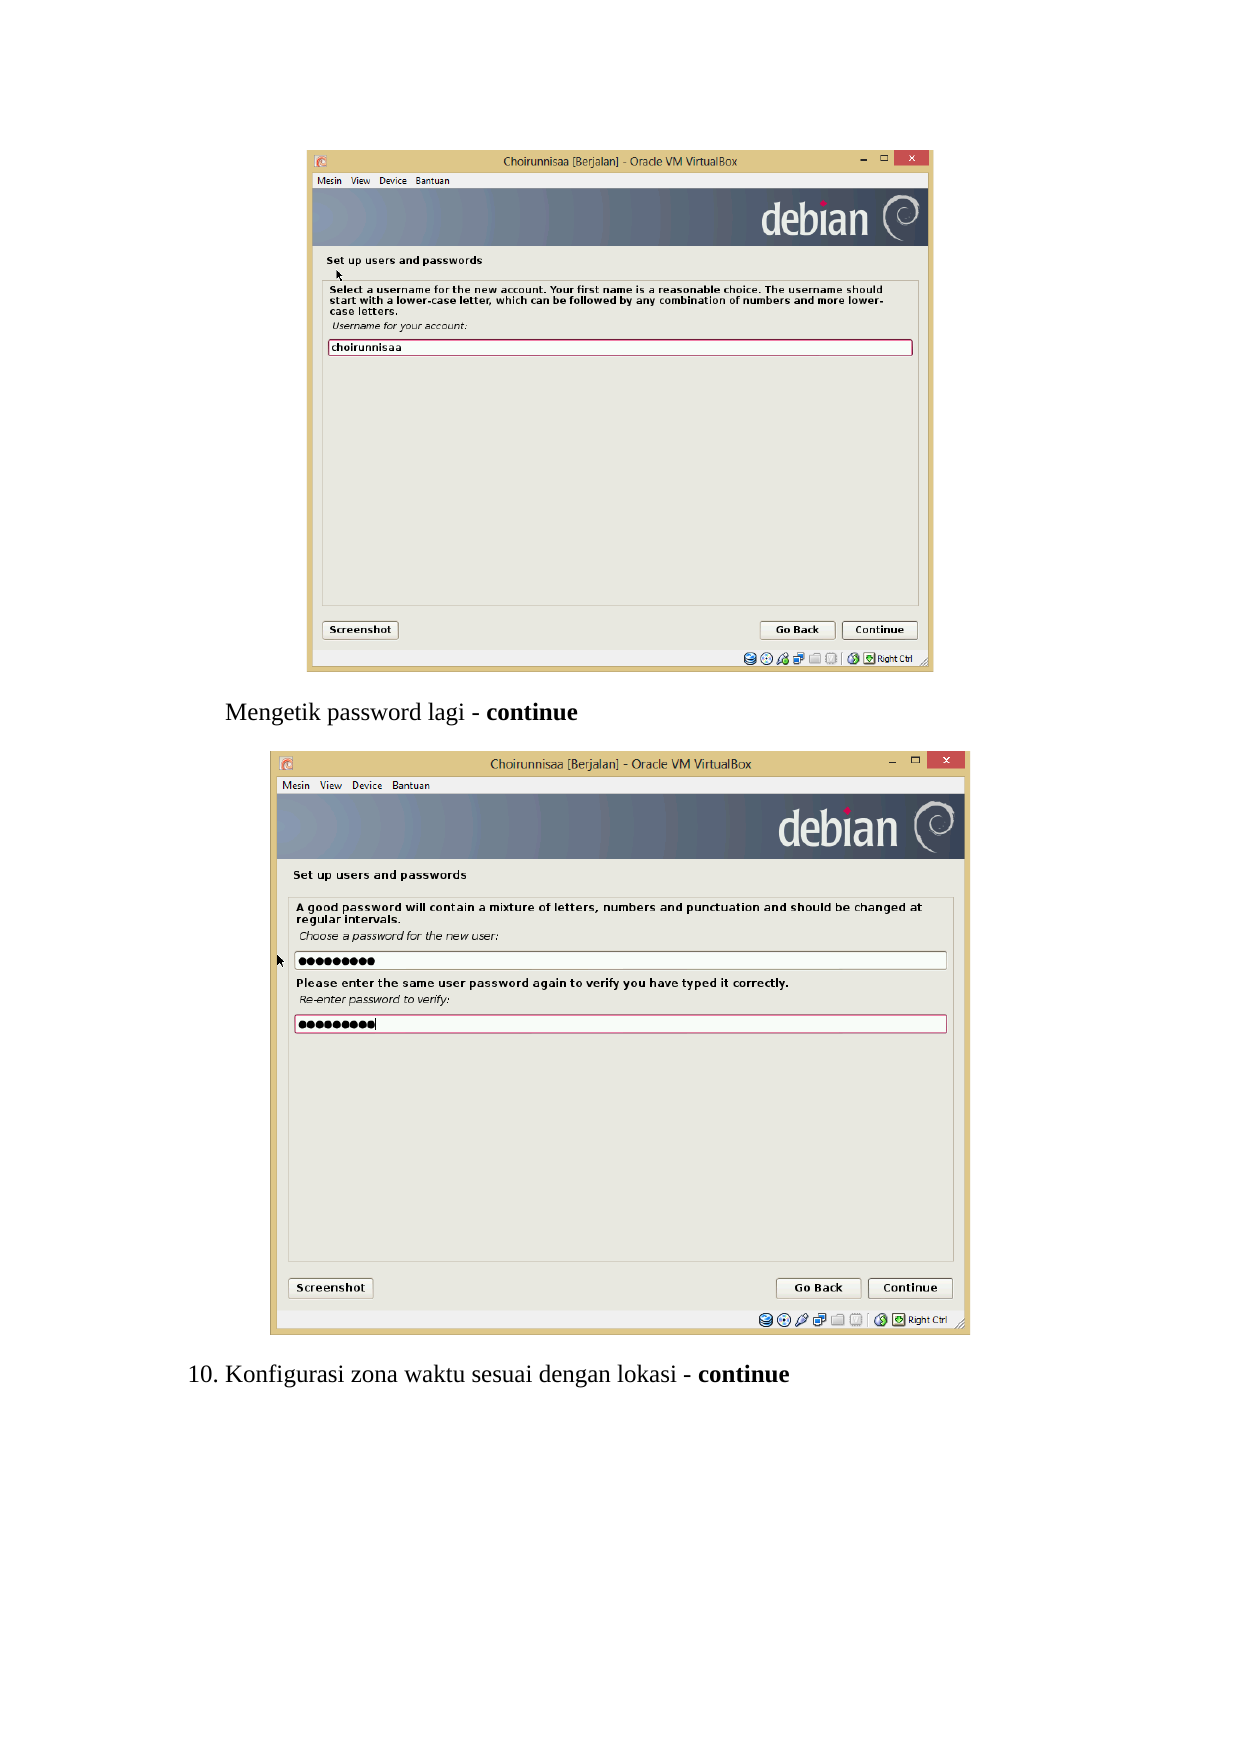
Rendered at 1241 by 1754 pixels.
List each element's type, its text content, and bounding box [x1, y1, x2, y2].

list Konfigurasi zona waktu sesuai dengan lokasi - continue [187, 1359, 1090, 1388]
picture [306, 150, 934, 672]
text Mengetik password lagi - continue [150, 697, 1090, 726]
picture [270, 751, 971, 1335]
